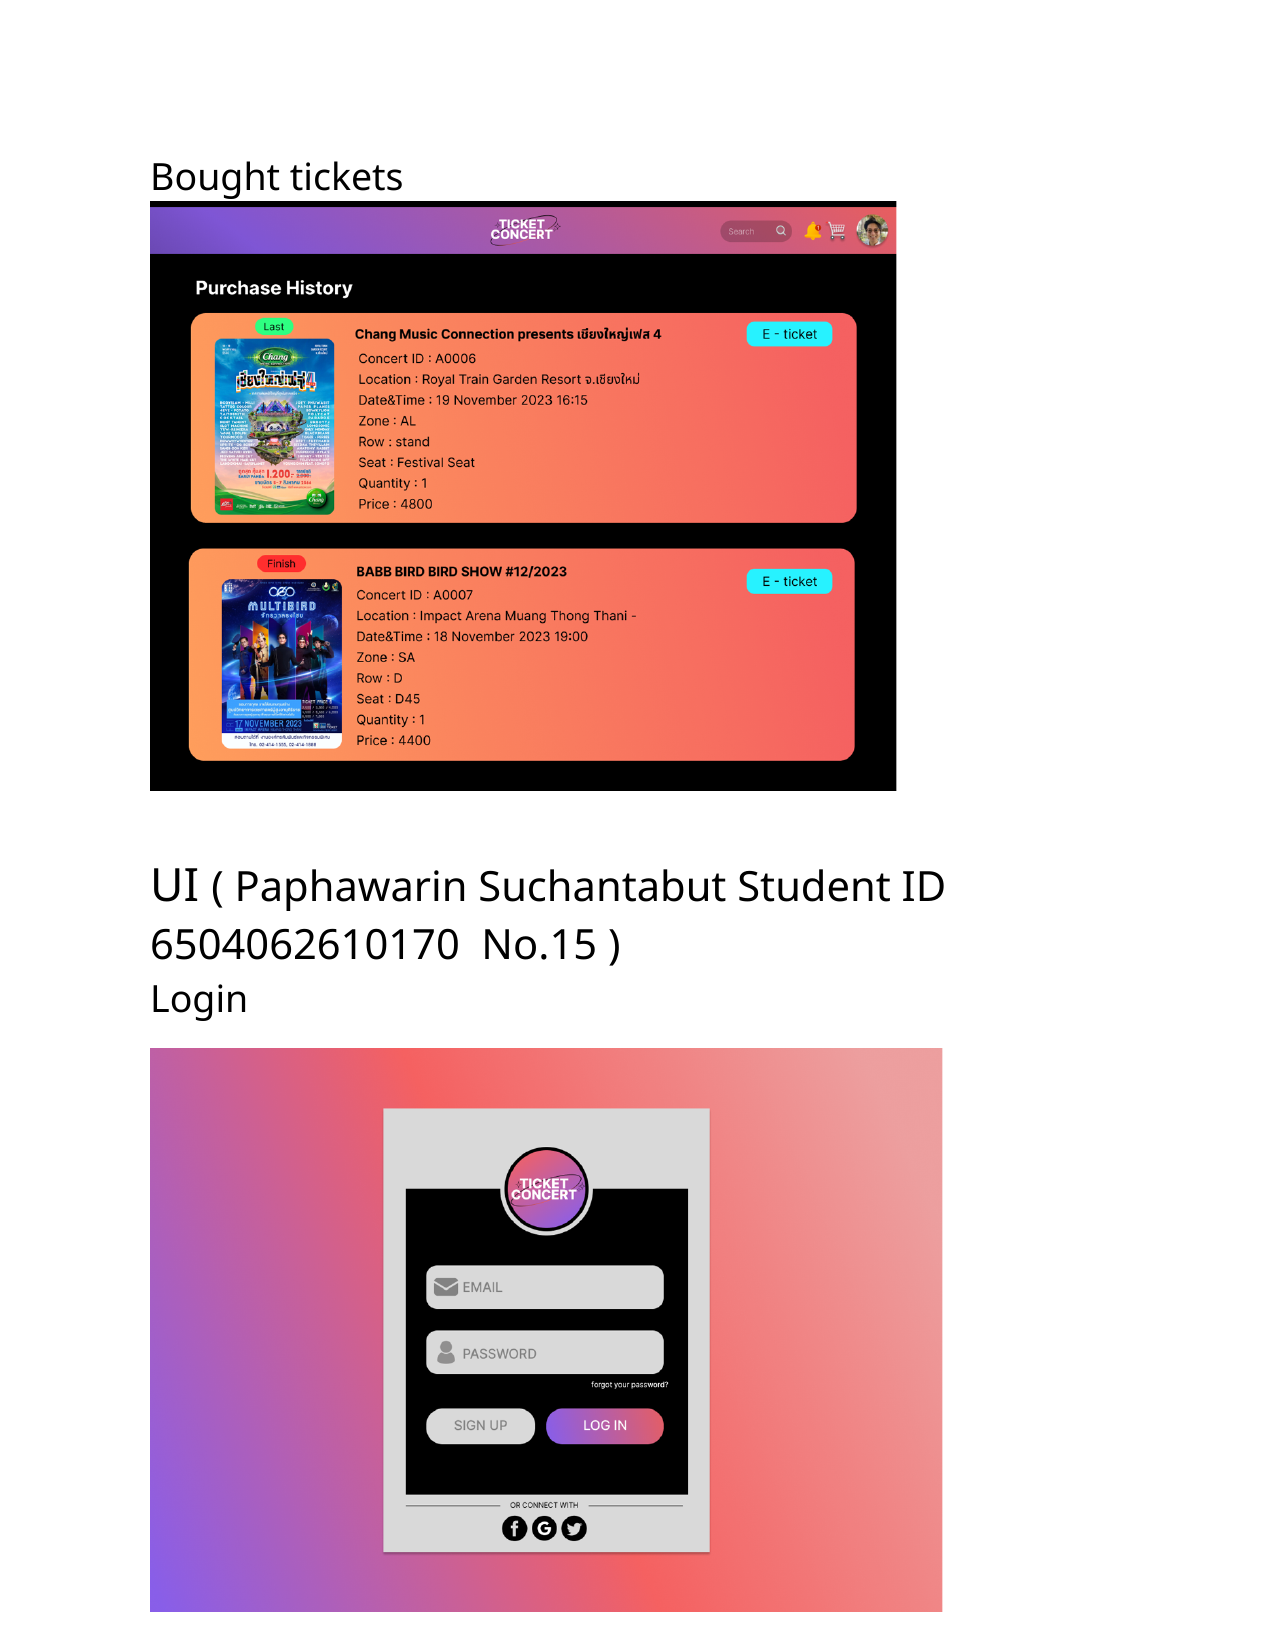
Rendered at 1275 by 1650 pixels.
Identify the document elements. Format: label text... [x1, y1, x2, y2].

picture [150, 1048, 943, 1612]
text Bought tickets [150, 150, 1125, 201]
text UI ( Paphawarin Suchantabut Student ID 6504062610170 No.15 ) [150, 853, 1125, 972]
picture [150, 201, 897, 791]
text Login [150, 972, 1125, 1023]
